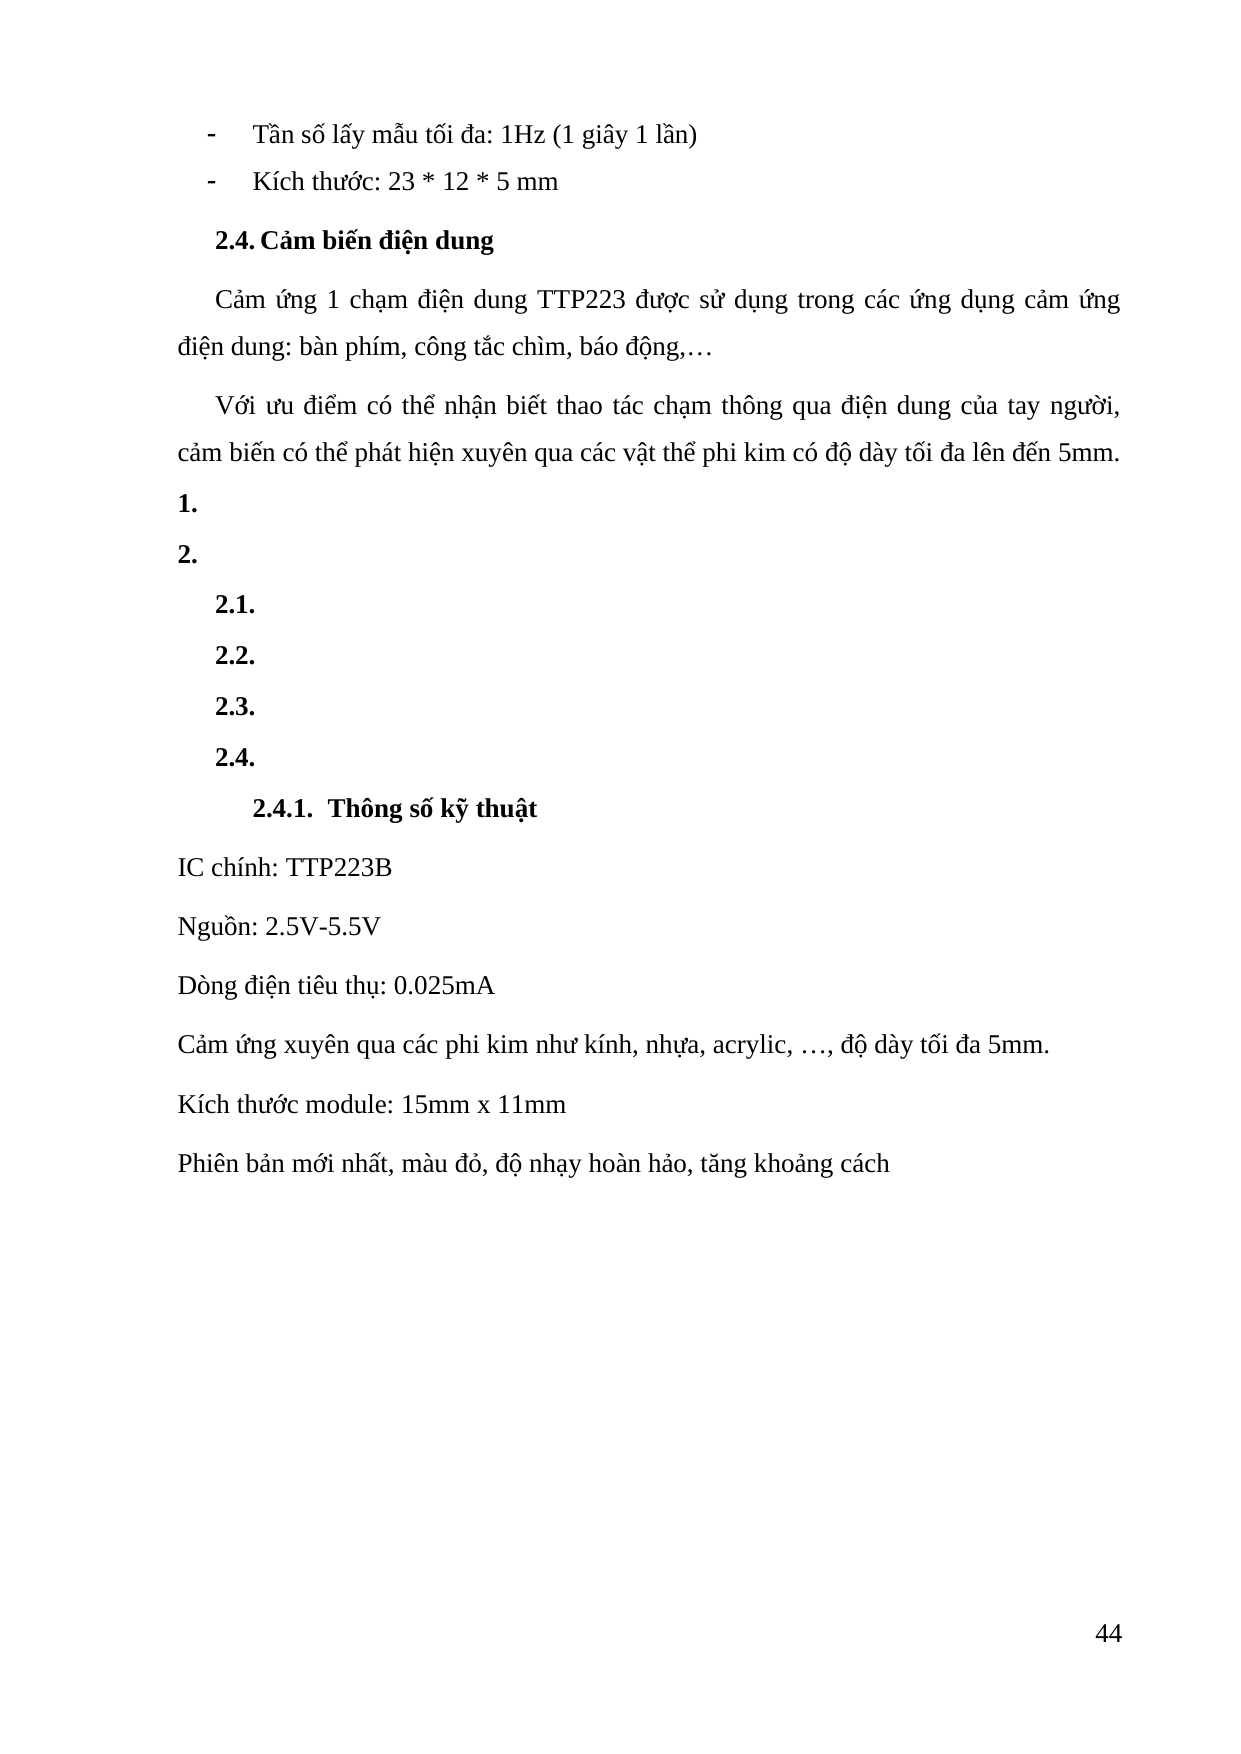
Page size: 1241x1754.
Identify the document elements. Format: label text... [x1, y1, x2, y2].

text Cảm ứng 1 chạm điện dung TTP223 được sử dụng trong các ứng dụng cảm ứng điện dung: bàn phím, công tắc chìm, báo động,… [177, 283, 1122, 361]
text IC chính: TTP223B [177, 851, 1122, 882]
subtitle Thông số kỹ thuật [252, 792, 1122, 823]
list Tần số lấy mẫu tối đa: 1Hz (1 giây 1 lần) [207, 118, 1122, 149]
text Với ưu điểm có thể nhận biết thao tác chạm thông qua điện dung của tay người, cảm biến có thể phát hiện xuyên qua các vật thể phi kim có độ dày tối đa lên đến 5mm. [177, 389, 1122, 467]
text Cảm ứng xuyên qua các phi kim như kính, nhựa, acrylic, …, độ dày tối đa 5mm. [177, 1028, 1122, 1060]
text Phiên bản mới nhất, màu đỏ, độ nhạy hoàn hảo, tăng khoảng cách [177, 1147, 1122, 1178]
text Kích thước module: 15mm x 11mm [177, 1088, 1122, 1119]
text Nguồn: 2.5V-5.5V [177, 910, 1122, 941]
text Dòng điện tiêu thụ: 0.025mA [177, 969, 1122, 1001]
list Kích thước: 23 * 12 * 5 mm [207, 165, 1122, 196]
subtitle Cảm biến điện dung [215, 224, 1122, 256]
